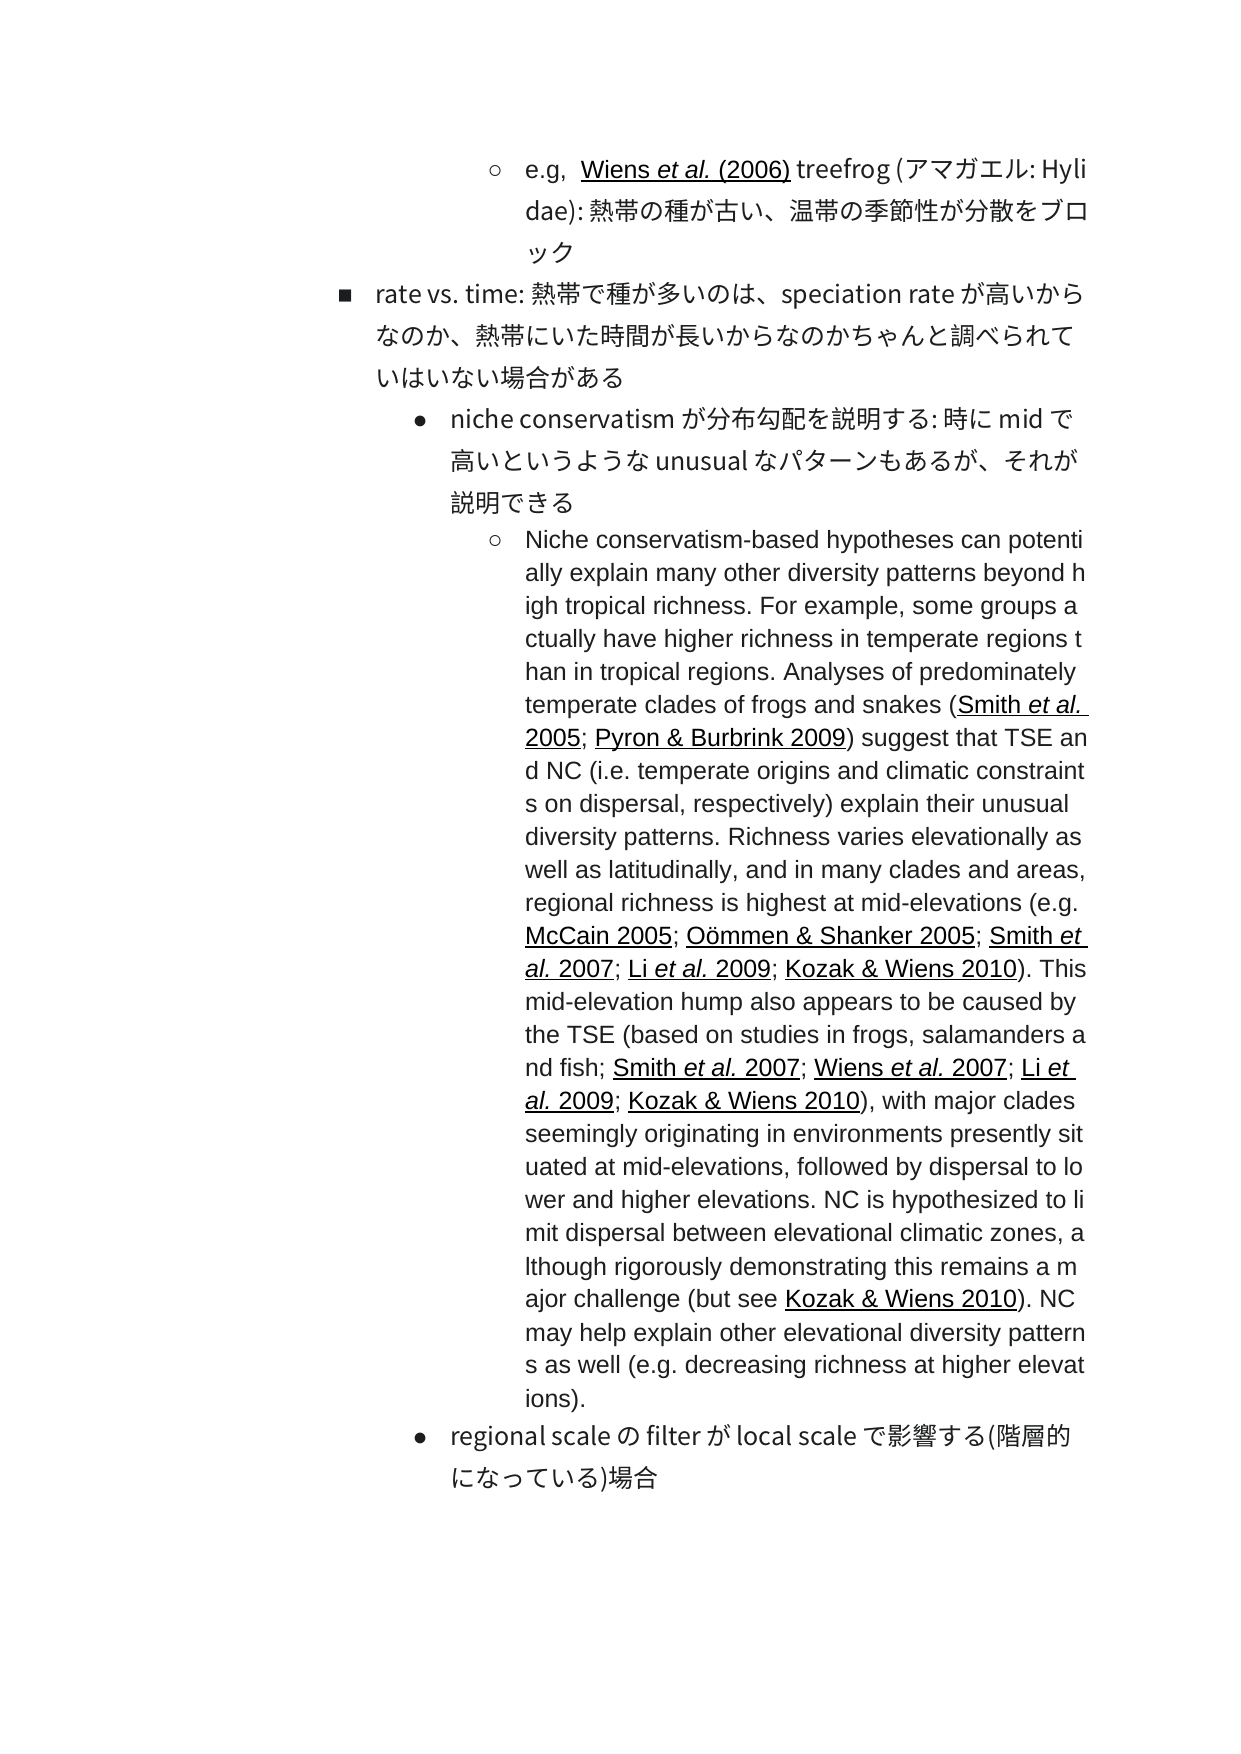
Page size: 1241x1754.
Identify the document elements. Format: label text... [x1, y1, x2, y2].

list Niche conservatism-based hypotheses can potentially explain many other diversity patterns beyond high tropical richness. For example, some groups actually have higher richness in temperate regions than in tropical regions. Analyses of predominately temperate clades of frogs and snakes (Smith et al. 2005; Pyron & Burbrink 2009) suggest that TSE and NC (i.e. temperate origins and climatic constraints on dispersal, respectively) explain their unusual diversity patterns. Richness varies elevationally as well as latitudinally, and in many clades and areas, regional richness is highest at mid-elevations (e.g. McCain 2005; Oömmen & Shanker 2005; Smith et al. 2007; Li et al. 2009; Kozak & Wiens 2010). This mid-elevation hump also appears to be caused by the TSE (based on studies in frogs, salamanders and fish; Smith et al. 2007; Wiens et al. 2007; Li et al. 2009; Kozak & Wiens 2010), with major clades seemingly originating in environments presently situated at mid-elevations, followed by dispersal to lower and higher elevations. NC is hypothesized to limit dispersal between elevational climatic zones, although rigorously demonstrating this remains a major challenge (but see Kozak & Wiens 2010). NC may help explain other elevational diversity patterns as well (e.g. decreasing richness at higher elevations). [487, 525, 1090, 1412]
list e.g, Wiens et al. (2006) treefrog (アマガエル: Hylidae): 熱帯の種が古い、温帯の季節性が分散をブロック [487, 150, 1090, 269]
list niche conservatismが分布勾配を説明する: 時にmidで高いというようなunusualなパターンもあるが、それが説明できる [412, 400, 1090, 519]
list regional scaleのfilterがlocal scaleで影響する(階層的になっている)場合 [412, 1417, 1090, 1494]
list rate vs. time: 熱帯で種が多いのは、speciation rateが高いからなのか、熱帯にいた時間が長いからなのかちゃんと調べられていはいない場合がある [337, 275, 1090, 394]
